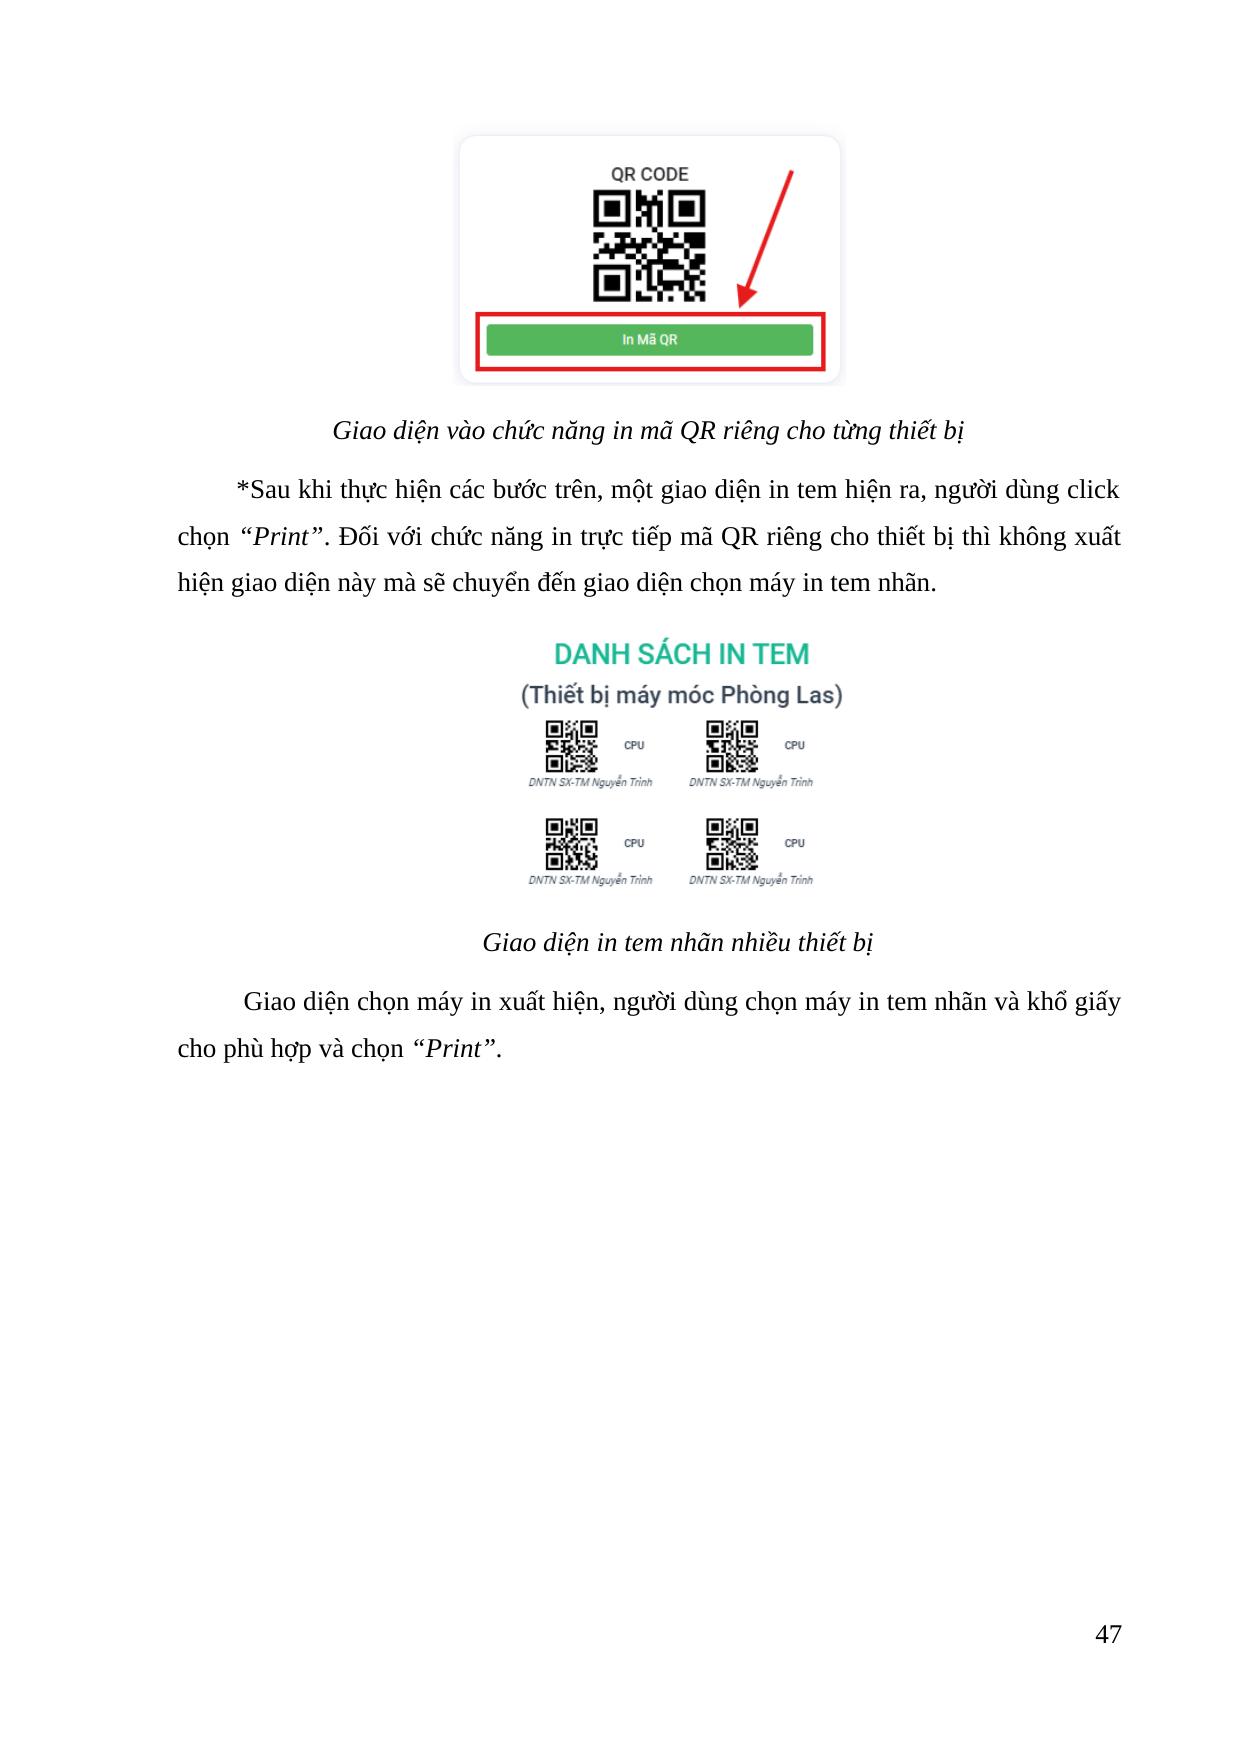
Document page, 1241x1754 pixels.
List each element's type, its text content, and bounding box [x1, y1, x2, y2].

text *Sau khi thực hiện các bước trên, một giao diện in tem hiện ra, người dùng click chọn “Print”. Đối với chức năng in trực tiếp mã QR riêng cho thiết bị thì không xuất hiện giao diện này mà sẽ chuyển đến giao diện chọn máy in tem nhãn. [177, 473, 1122, 598]
text Giao diện vào chức năng in mã QR riêng cho từng thiết bị [177, 414, 1122, 445]
text Giao diện in tem nhãn nhiều thiết bị [177, 926, 1122, 957]
text Giao diện chọn máy in xuất hiện, người dùng chọn máy in tem nhãn và khổ giấy cho phù hợp và chọn “Print”. [177, 985, 1122, 1063]
picture [507, 625, 851, 899]
picture [453, 118, 847, 386]
